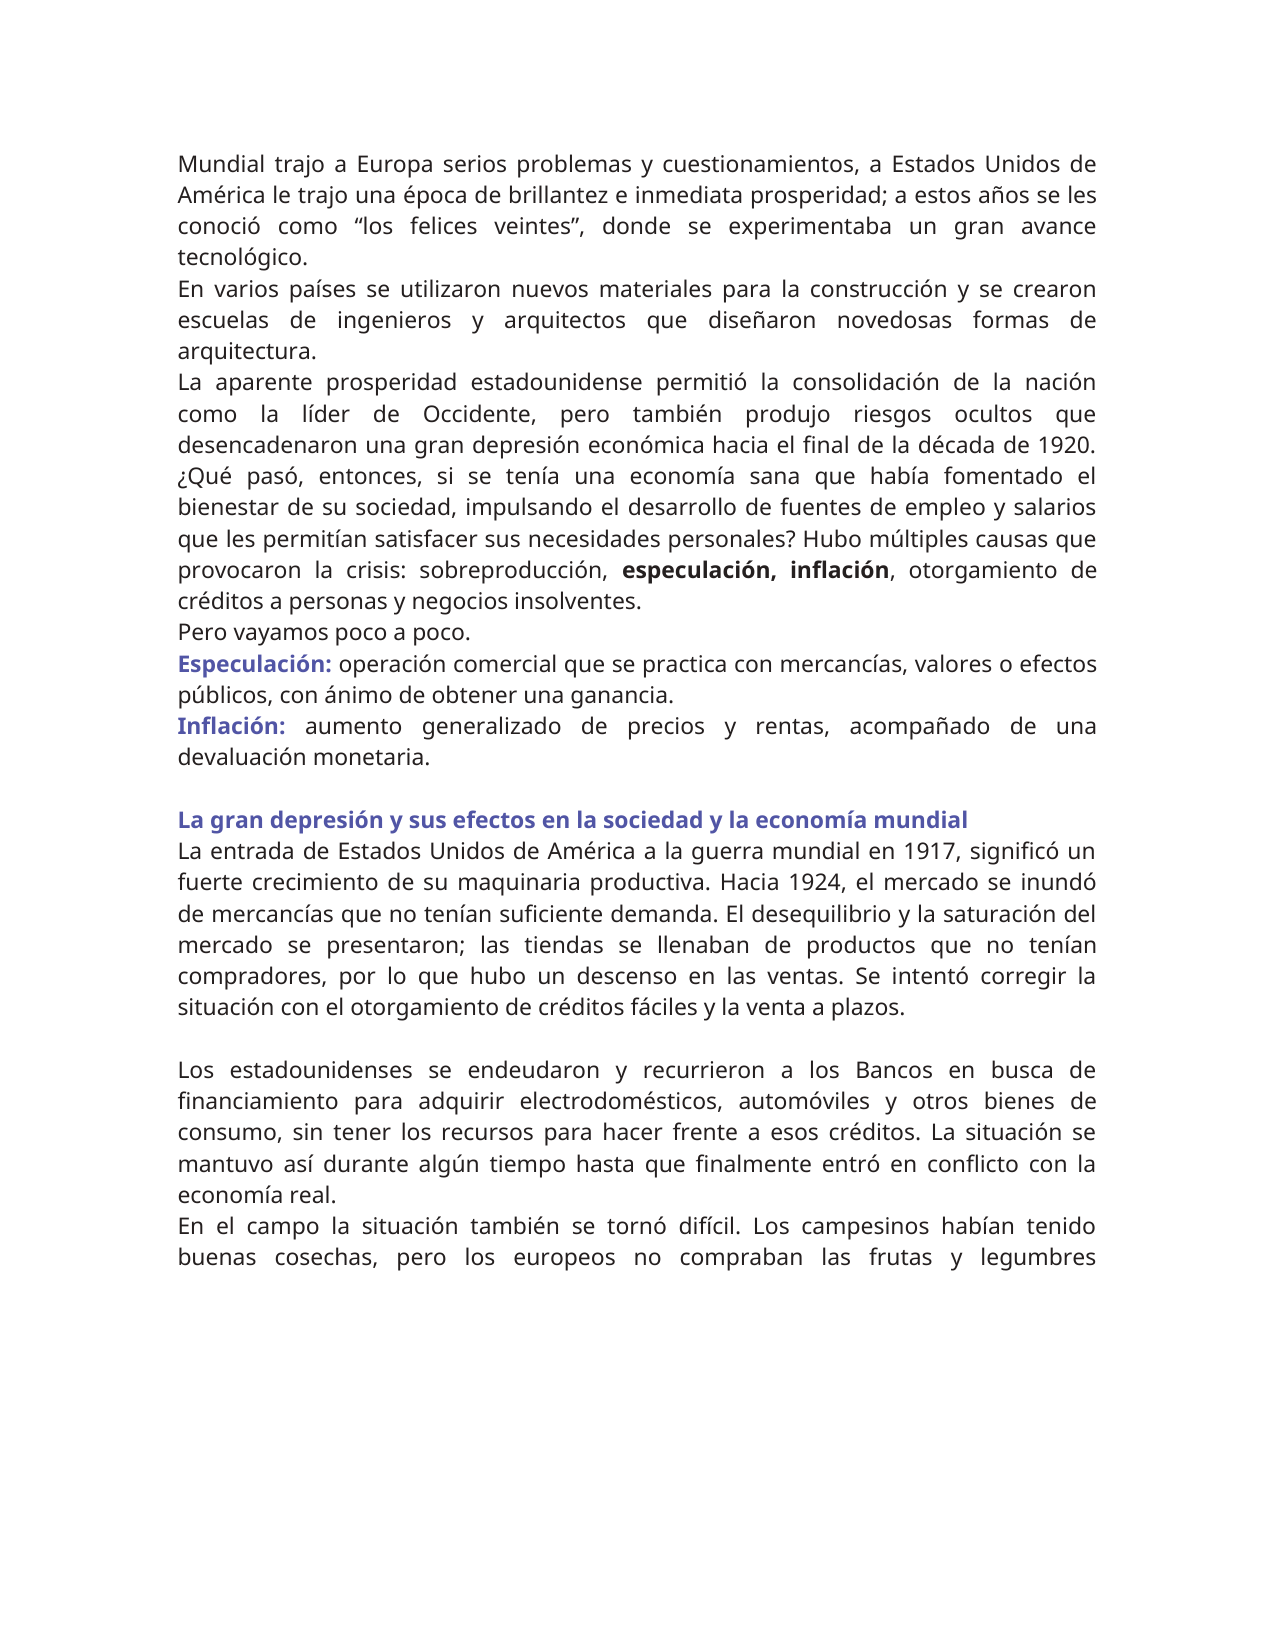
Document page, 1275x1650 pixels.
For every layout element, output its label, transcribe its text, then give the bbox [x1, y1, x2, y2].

text La aparente prosperidad estadounidense permitió la consolidación de la nación como la líder de Occidente, pero también produjo riesgos ocultos que desencadenaron una gran depresión económica hacia el final de la década de 1920. ¿Qué pasó, entonces, si se tenía una economía sana que había fomentado el bienestar de su sociedad, impulsando el desarrollo de fuentes de empleo y salarios que les permitían satisfacer sus necesidades personales? Hubo múltiples causas que provocaron la crisis: sobreproducción, especulación, inflación, otorgamiento de créditos a personas y negocios insolventes. [177, 366, 1098, 616]
text Especulación: operación comercial que se practica con mercancías, valores o efectos públicos, con ánimo de obtener una ganancia. [177, 648, 1098, 710]
text La gran depresión y sus efectos en la sociedad y la economía mundial [177, 804, 1098, 835]
text Inflación: aumento generalizado de precios y rentas, acompañado de una devaluación monetaria. [177, 710, 1098, 773]
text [177, 1210, 1098, 1273]
text La entrada de Estados Unidos de América a la guerra mundial en 1917, significó un fuerte crecimiento de su maquinaria productiva. Hacia 1924, el mercado se inundó de mercancías que no tenían suficiente demanda. El desequilibrio y la saturación del mercado se presentaron; las tiendas se llenaban de productos que no tenían compradores, por lo que hubo un descenso en las ventas. Se intentó corregir la situación con el otorgamiento de créditos fáciles y la venta a plazos. [177, 835, 1098, 1023]
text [177, 148, 1098, 273]
text En varios países se utilizaron nuevos materiales para la construcción y se crearon escuelas de ingenieros y arquitectos que diseñaron novedosas formas de arquitectura. [177, 273, 1098, 366]
text Los estadounidenses se endeudaron y recurrieron a los Bancos en busca de financiamiento para adquirir electrodomésticos, automóviles y otros bienes de consumo, sin tener los recursos para hacer frente a esos créditos. La situación se mantuvo así durante algún tiempo hasta que finalmente entró en conflicto con la economía real. [177, 1054, 1098, 1210]
text Pero vayamos poco a poco. [177, 616, 1098, 648]
